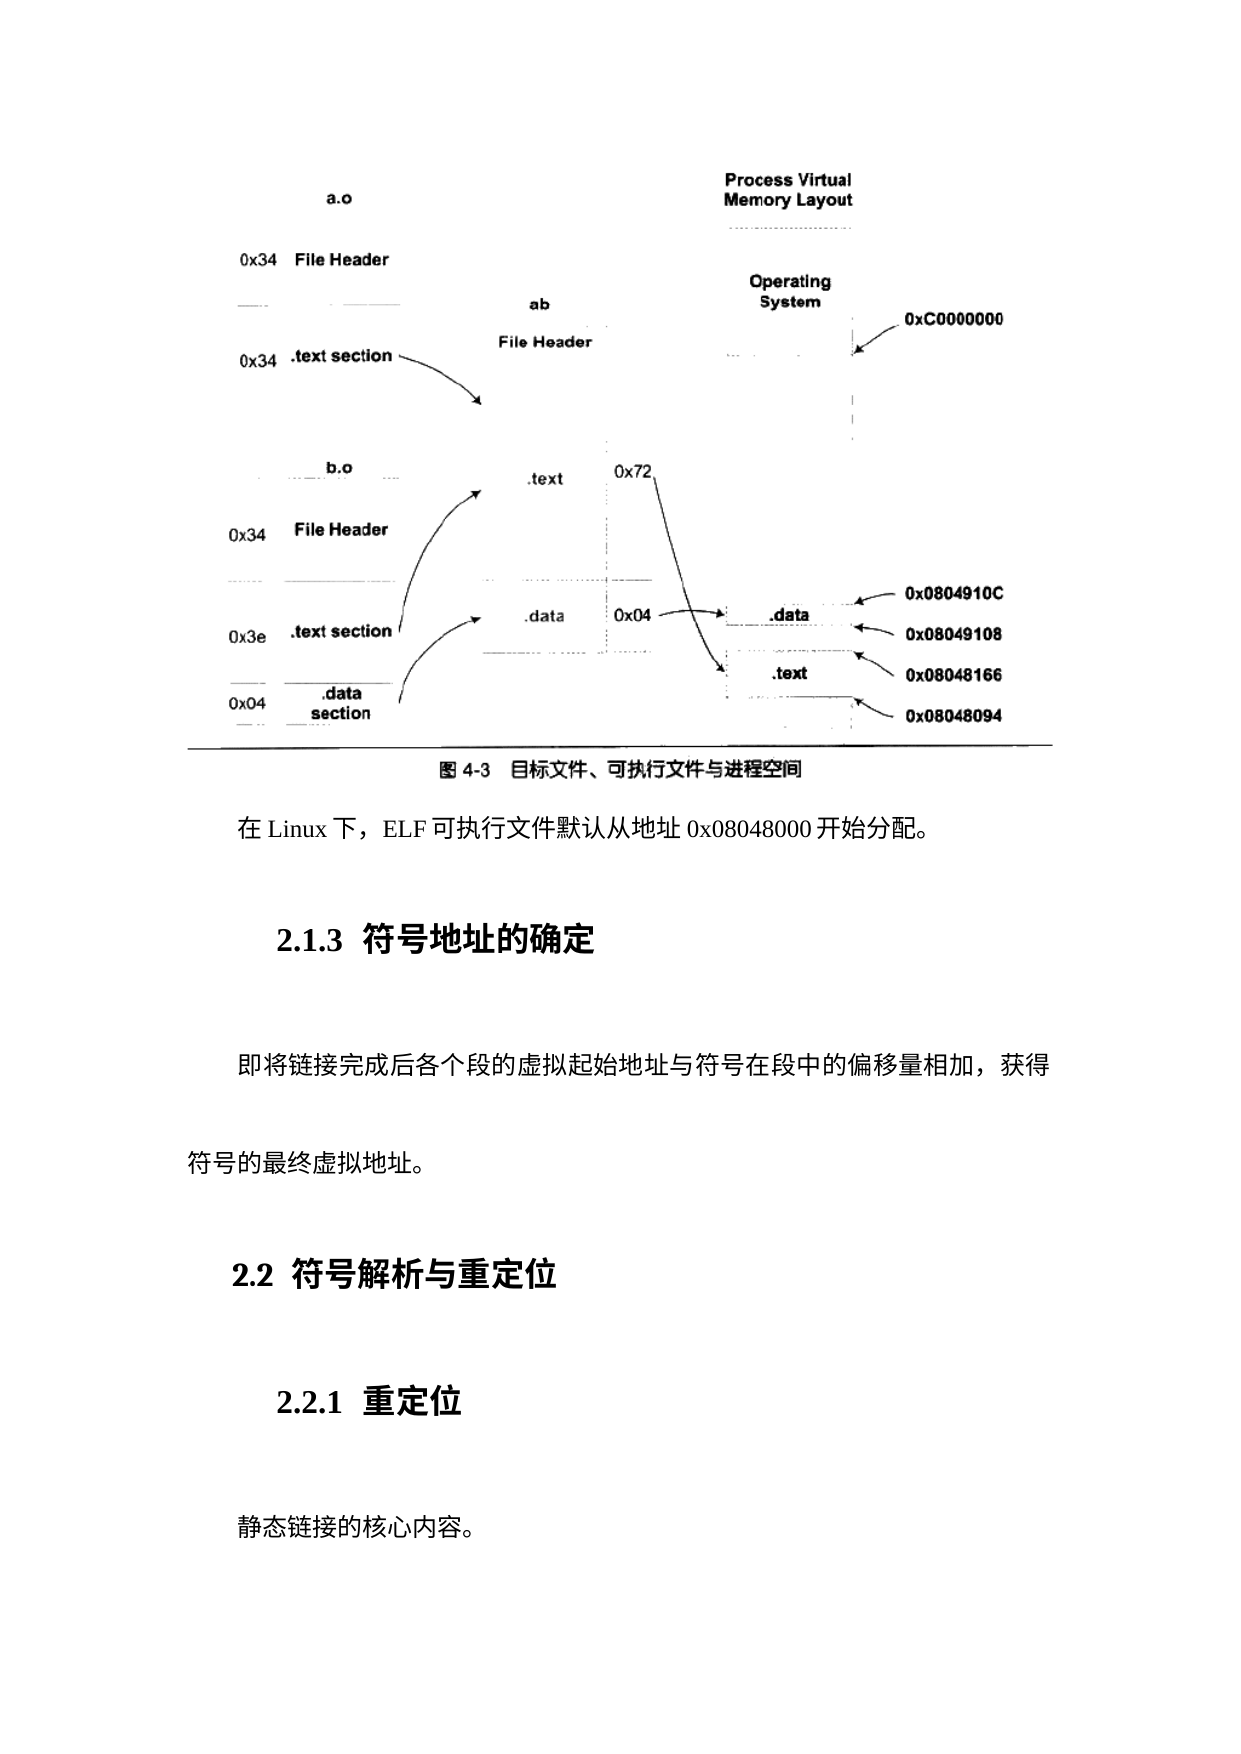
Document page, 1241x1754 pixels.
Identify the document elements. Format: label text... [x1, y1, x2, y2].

picture [187, 162, 1053, 780]
subtitle 重定位 [276, 1366, 1028, 1431]
subtitle 符号解析与重定位 [232, 1239, 1028, 1304]
subtitle 符号地址的确定 [276, 904, 1028, 969]
text 在Linux下，ELF可执行文件默认从地址0x08048000开始分配。 [187, 794, 1053, 859]
text 静态链接的核心内容。 [187, 1493, 1053, 1558]
text 即将链接完成后各个段的虚拟起始地址与符号在段中的偏移量相加，获得符号的最终虚拟地址。 [187, 1031, 1053, 1194]
